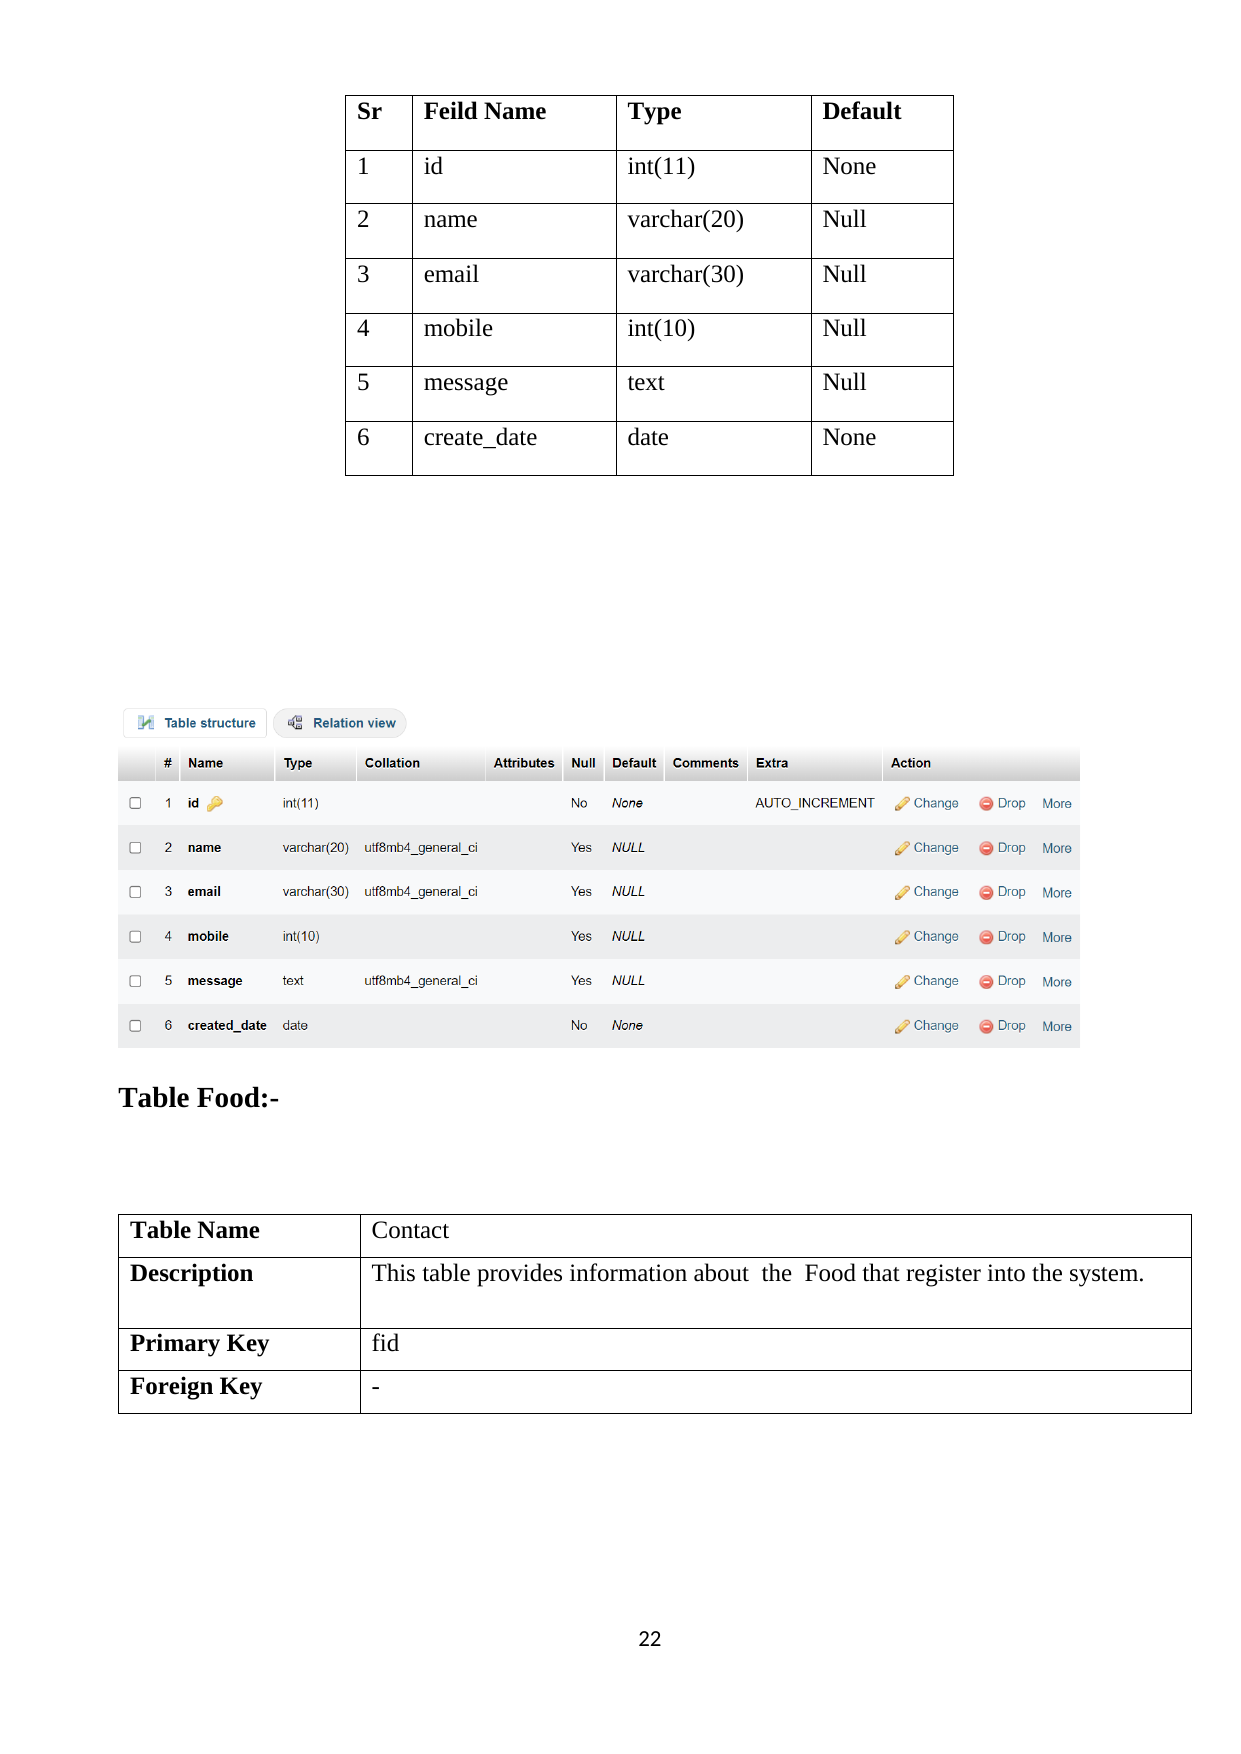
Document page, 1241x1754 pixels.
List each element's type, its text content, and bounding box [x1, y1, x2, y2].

table_cell varchar(20) [617, 204, 811, 258]
table_cell 2 [346, 204, 412, 258]
table_cell Description [119, 1258, 360, 1327]
table_cell varchar(30) [617, 259, 811, 312]
table_cell 3 [346, 259, 412, 312]
table_cell mobile [413, 314, 616, 366]
table_cell create_date [413, 422, 616, 475]
table_cell None [812, 422, 953, 475]
table_header Type [617, 96, 811, 150]
table_header Feild Name [413, 96, 616, 150]
table_header Contact [361, 1215, 1191, 1257]
table_cell None [812, 151, 953, 203]
table_cell 1 [346, 151, 412, 203]
table_cell int(11) [617, 151, 811, 203]
table_cell message [413, 367, 616, 421]
table_cell This table provides information about the Food that register into the system. [361, 1258, 1191, 1327]
table_cell 5 [346, 367, 412, 421]
table_cell Null [812, 314, 953, 366]
table_header Table Name [119, 1215, 360, 1257]
table_cell 6 [346, 422, 412, 475]
table_cell 4 [346, 314, 412, 366]
table_cell text [617, 367, 811, 421]
table_cell Primary Key [119, 1329, 360, 1370]
table_cell Foreign Key [119, 1371, 360, 1413]
table_cell Null [812, 367, 953, 421]
table_cell fid [361, 1329, 1191, 1370]
text Table Food:- [118, 1080, 1181, 1113]
picture [118, 706, 1081, 1065]
table_cell - [361, 1371, 1191, 1413]
table_cell id [413, 151, 616, 203]
table_cell Null [812, 259, 953, 312]
table_cell email [413, 259, 616, 312]
table_cell date [617, 422, 811, 475]
table_cell int(10) [617, 314, 811, 366]
table_header Sr [346, 96, 412, 150]
table_header Default [812, 96, 953, 150]
table_cell name [413, 204, 616, 258]
table_cell Null [812, 204, 953, 258]
